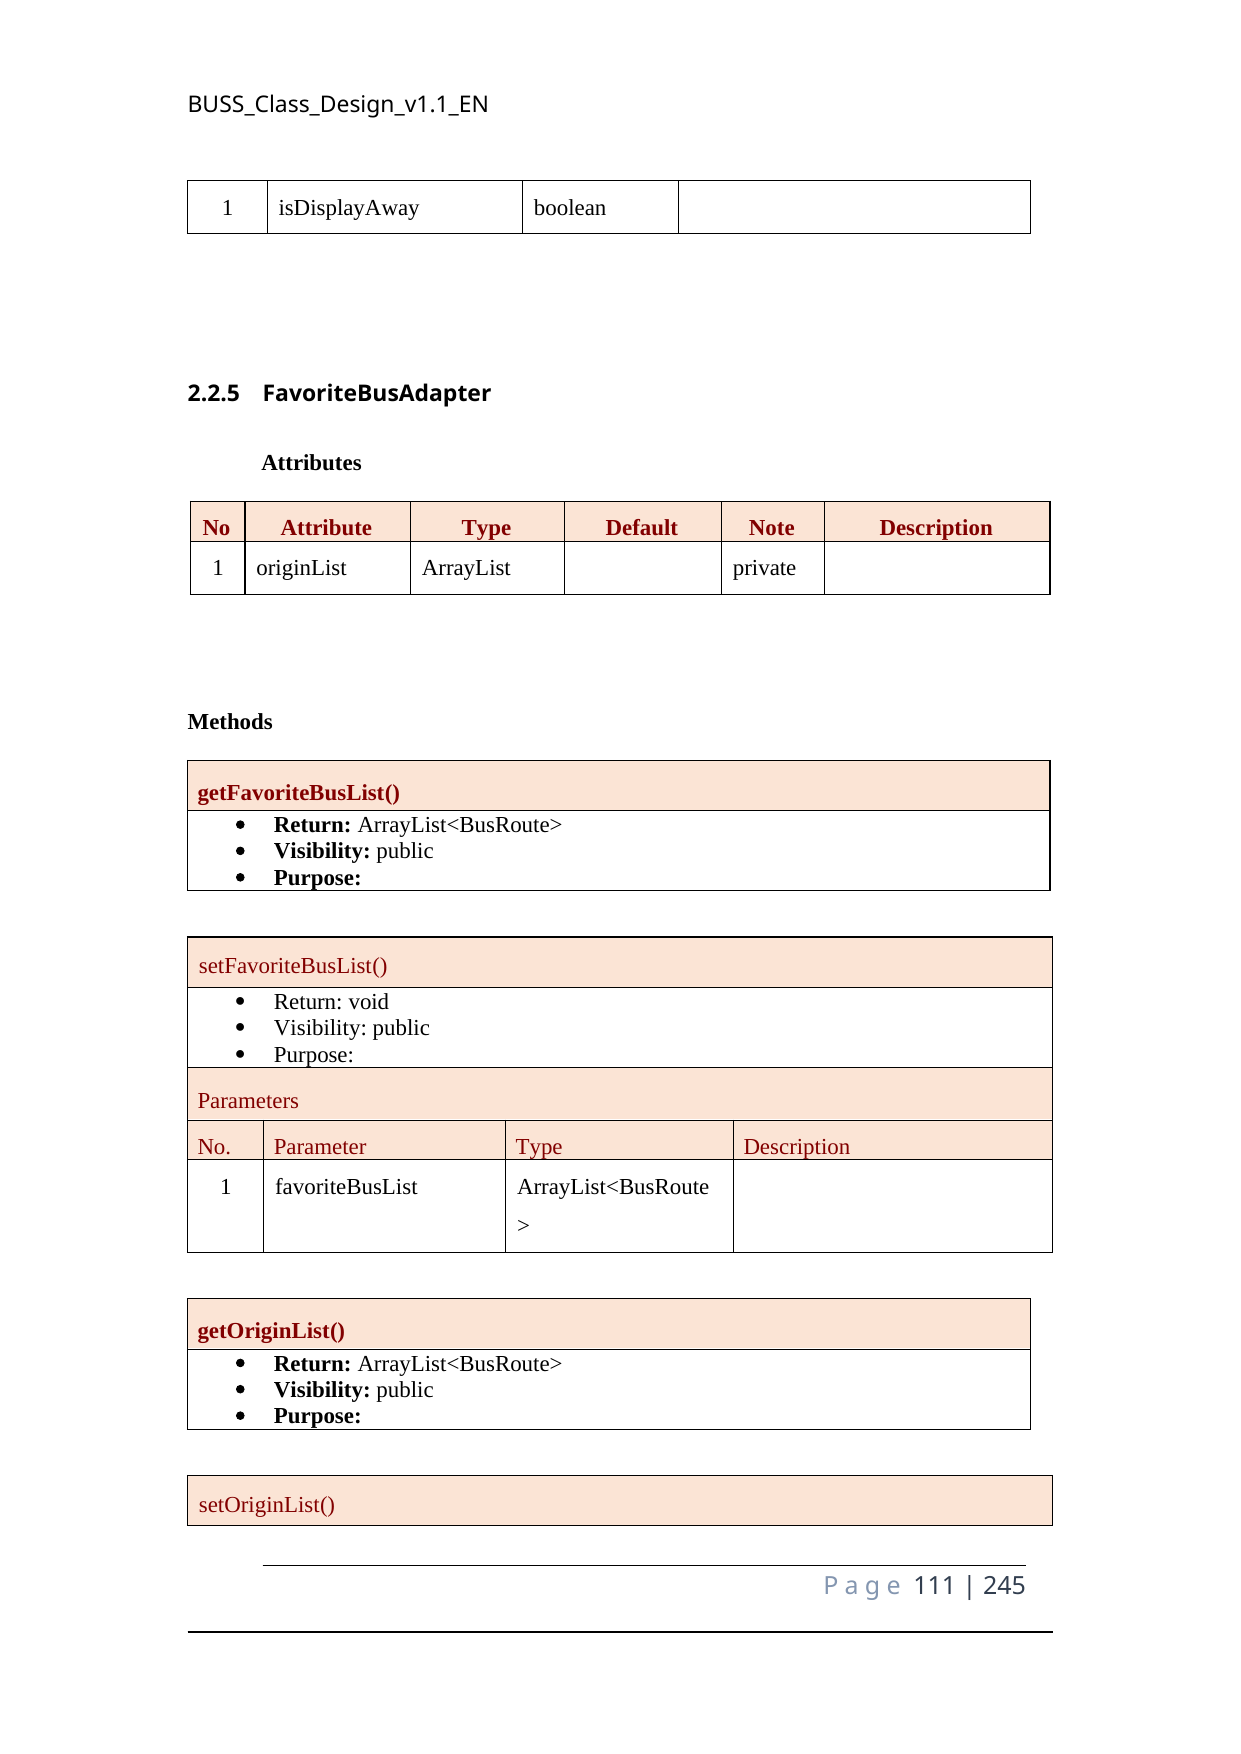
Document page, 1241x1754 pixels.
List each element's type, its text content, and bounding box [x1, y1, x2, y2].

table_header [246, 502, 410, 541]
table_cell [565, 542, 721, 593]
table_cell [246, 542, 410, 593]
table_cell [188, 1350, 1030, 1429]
subtitle FavoriteBusAdapter [187, 377, 1053, 408]
subtitle Attributes [261, 448, 1053, 475]
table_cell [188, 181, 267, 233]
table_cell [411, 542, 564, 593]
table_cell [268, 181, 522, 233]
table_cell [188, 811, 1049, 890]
subtitle Methods [187, 708, 1053, 734]
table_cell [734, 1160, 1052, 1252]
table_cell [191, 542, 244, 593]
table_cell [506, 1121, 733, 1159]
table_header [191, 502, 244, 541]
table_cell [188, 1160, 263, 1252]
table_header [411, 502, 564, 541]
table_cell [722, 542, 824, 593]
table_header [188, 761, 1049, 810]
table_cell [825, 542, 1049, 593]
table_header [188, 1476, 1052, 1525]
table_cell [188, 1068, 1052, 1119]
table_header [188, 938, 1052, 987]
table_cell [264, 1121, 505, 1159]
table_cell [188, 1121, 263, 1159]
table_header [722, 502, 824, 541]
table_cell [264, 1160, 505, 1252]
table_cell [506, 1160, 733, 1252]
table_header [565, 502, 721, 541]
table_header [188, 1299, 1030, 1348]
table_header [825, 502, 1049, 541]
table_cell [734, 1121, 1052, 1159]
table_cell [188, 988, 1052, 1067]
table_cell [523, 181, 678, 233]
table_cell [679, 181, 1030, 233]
